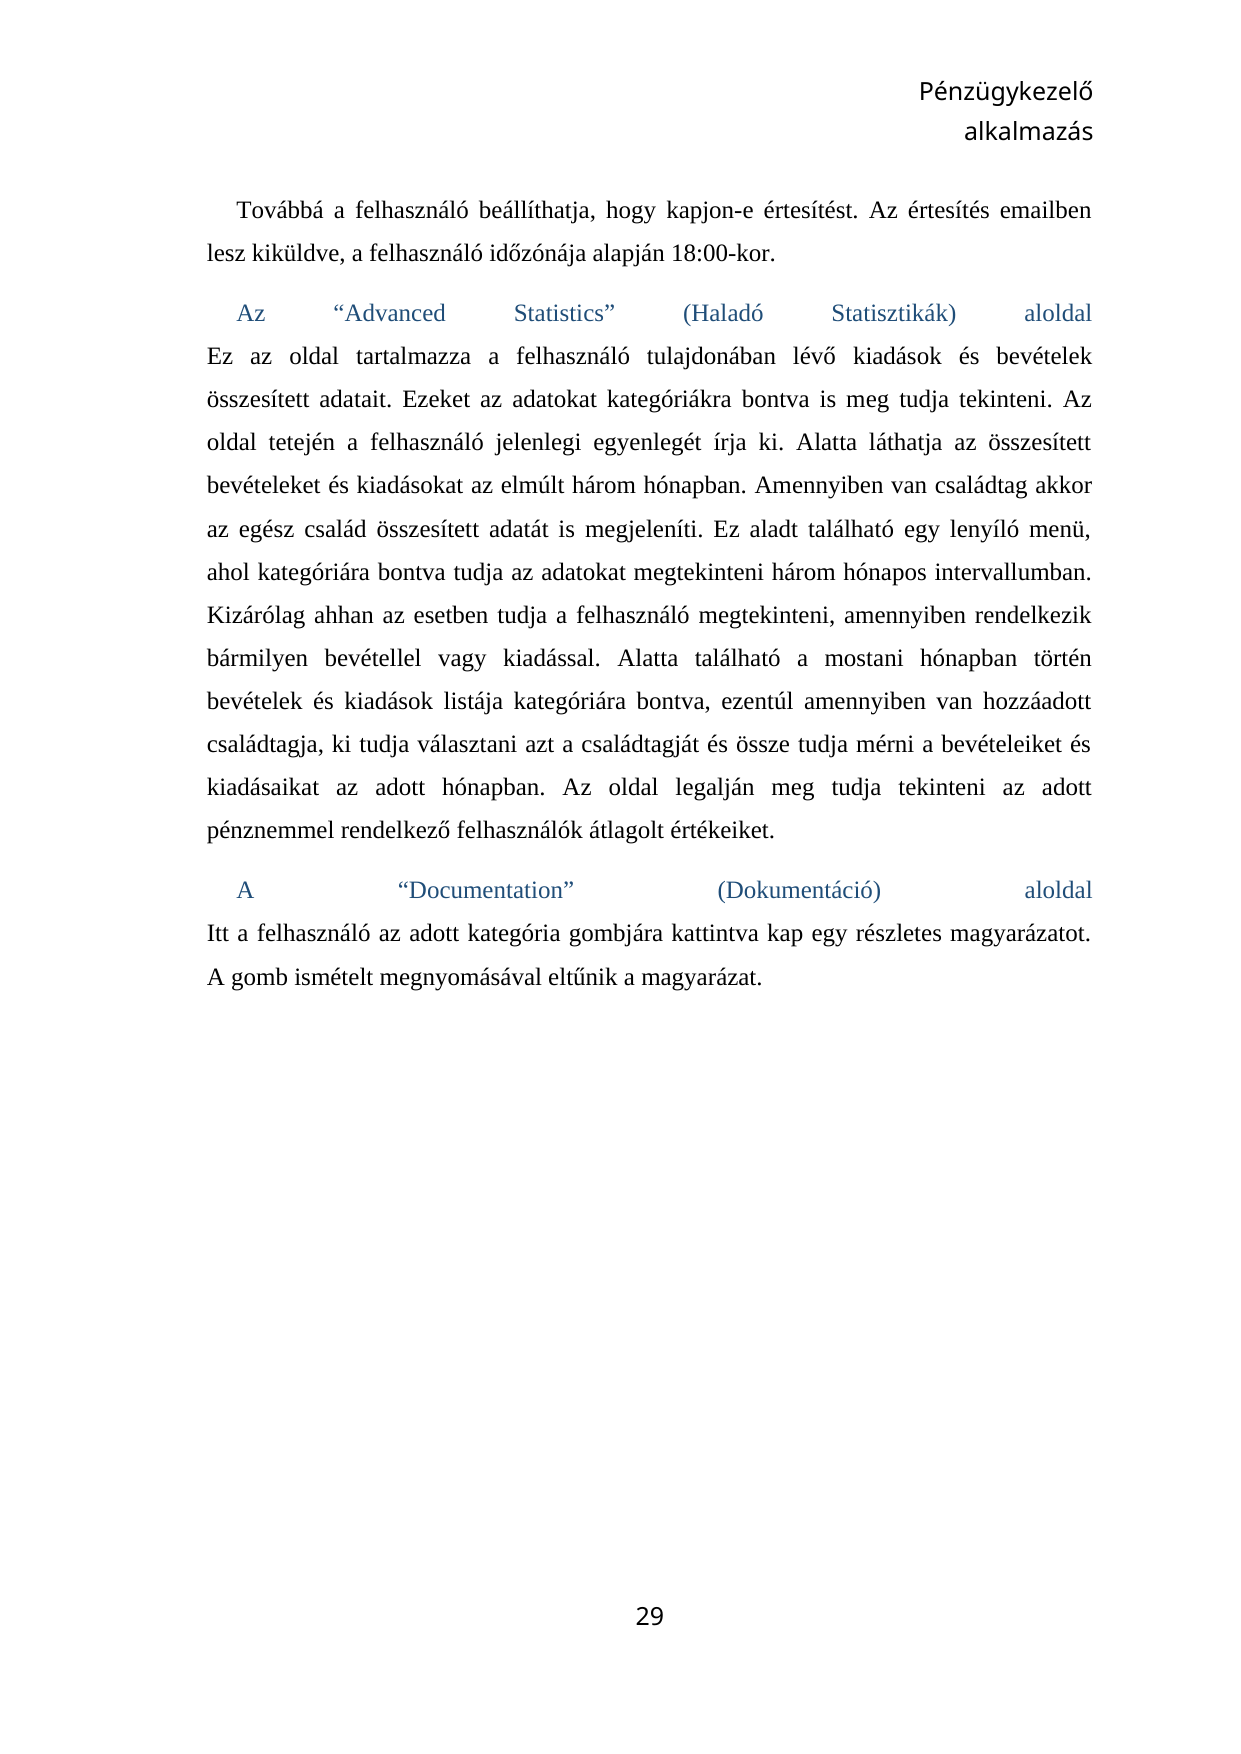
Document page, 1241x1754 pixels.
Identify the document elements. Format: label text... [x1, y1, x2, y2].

text Továbbá a felhasználó beállíthatja, hogy kapjon-e értesítést. Az értesítés emailben lesz kiküldve, a felhasználó időzónája alapján 18:00-kor. [207, 195, 1093, 267]
text Az “Advanced Statistics” (Haladó Statisztikák) aloldal Ez az oldal tartalmazza a felhasználó tulajdonában lévő kiadások és bevételek összesített adatait. Ezeket az adatokat kategóriákra bontva is meg tudja tekinteni. Az oldal tetején a felhasználó jelenlegi egyenlegét írja ki. Alatta láthatja az összesített bevételeket és kiadásokat az elmúlt három hónapban. Amennyiben van családtag akkor az egész család összesített adatát is megjeleníti. Ez aladt található egy lenyíló menü, ahol kategóriára bontva tudja az adatokat megtekinteni három hónapos intervallumban. Kizárólag ahhan az esetben tudja a felhasználó megtekinteni, amennyiben rendelkezik bármilyen bevétellel vagy kiadással. Alatta található a mostani hónapban történ bevételek és kiadások listája kategóriára bontva, ezentúl amennyiben van hozzáadott családtagja, ki tudja választani azt a családtagját és össze tudja mérni a bevételeiket és kiadásaikat az adott hónapban. Az oldal legalján meg tudja tekinteni az adott pénznemmel rendelkező felhasználók átlagolt értékeiket. [207, 298, 1093, 844]
text A “Documentation” (Dokumentáció) aloldal Itt a felhasználó az adott kategória gombjára kattintva kap egy részletes magyarázatot. A gomb ismételt megnyomásával eltűnik a magyarázat. [207, 875, 1093, 990]
